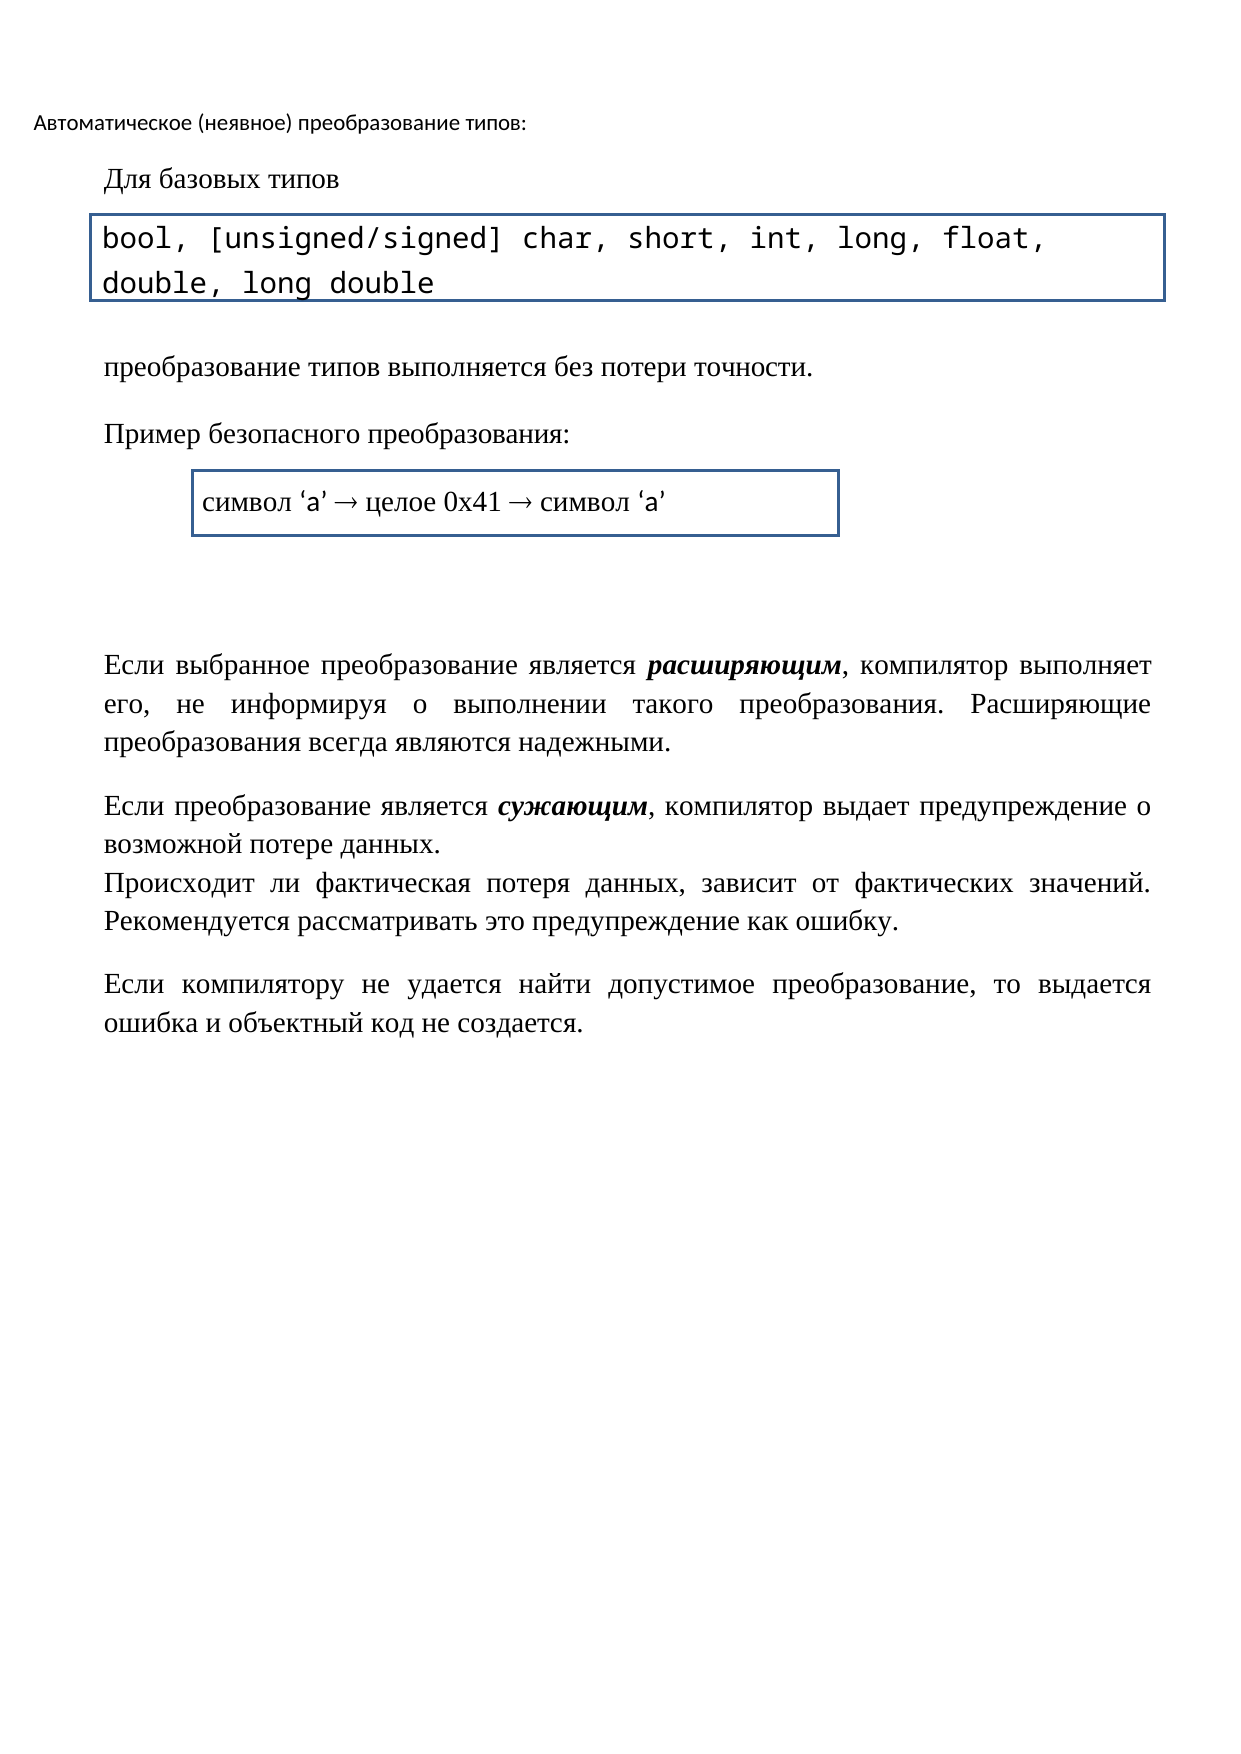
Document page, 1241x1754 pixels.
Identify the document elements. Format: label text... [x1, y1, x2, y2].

text Если выбранное преобразование является расширяющим, компилятор выполняет его, не информируя о выполнении такого преобразования. Расширяющие преобразования всегда являются надежными. [103, 647, 1152, 758]
text Для базовых типов [103, 161, 1178, 195]
text Автоматическое (неявное) преобразование типов: [33, 108, 1178, 136]
text преобразование типов выполняется без потери точности. [103, 349, 1178, 383]
text Происходит ли фактическая потеря данных, зависит от фактических значений. Рекомендуется рассматривать это предупреждение как ошибку. [103, 865, 1151, 937]
text Если компилятору не удается найти допустимое преобразование, то выдается ошибка и объектный код не создается. [103, 967, 1152, 1039]
text Пример безопасного преобразования: [103, 417, 1178, 450]
text Если преобразование является сужающим, компилятор выдает предупреждение о возможной потере данных. [103, 788, 1152, 860]
